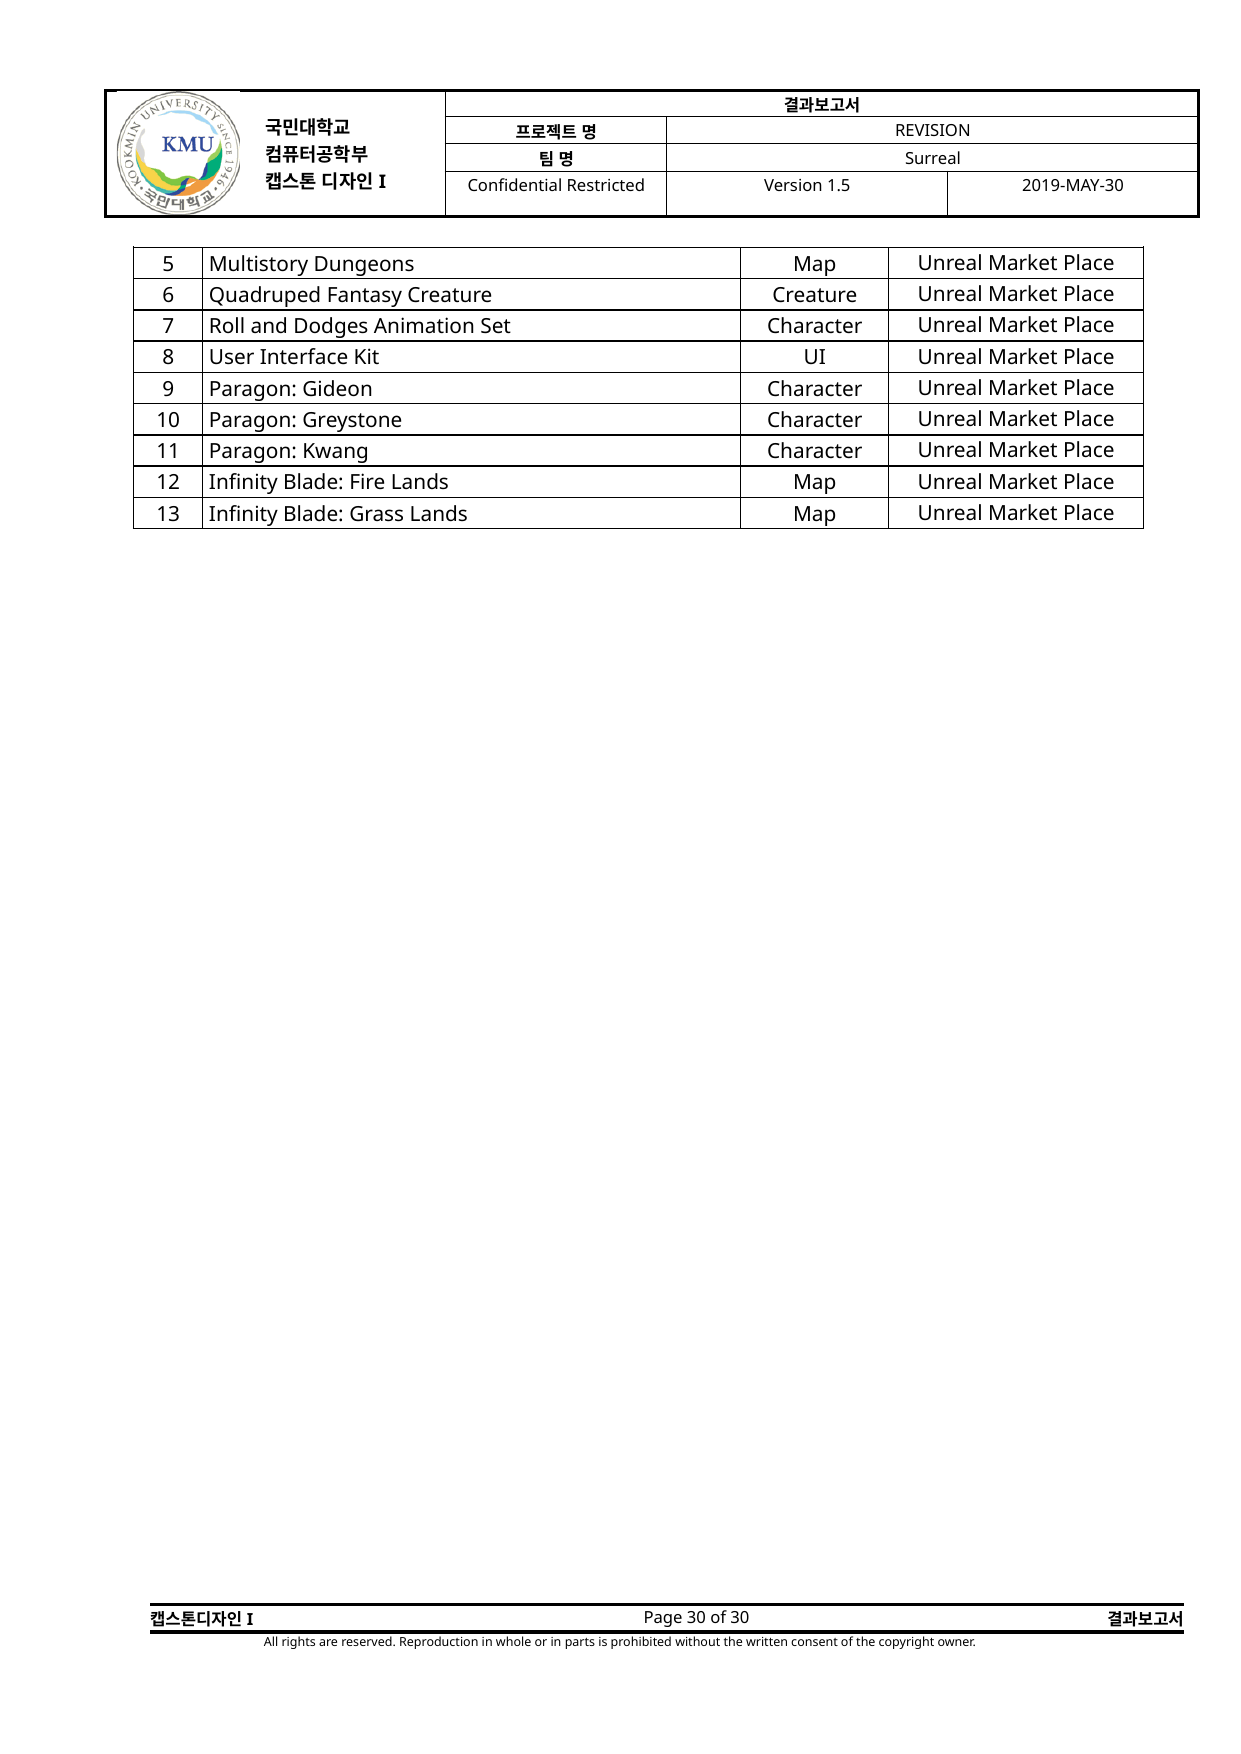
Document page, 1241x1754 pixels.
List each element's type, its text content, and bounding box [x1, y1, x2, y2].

table_cell Map [741, 498, 888, 528]
table_cell Unreal Market Place [889, 373, 1143, 403]
table_cell 13 [134, 498, 202, 528]
table_cell Unreal Market Place [889, 248, 1143, 278]
picture [116, 91, 240, 215]
table_cell Character [741, 436, 888, 465]
table_cell Paragon: Greystone [203, 404, 740, 434]
table_cell User Interface Kit [203, 342, 740, 371]
table_cell Multistory Dungeons [203, 248, 740, 278]
table_cell Unreal Market Place [889, 436, 1143, 465]
table_cell Paragon: Kwang [203, 436, 740, 465]
table_cell 10 [134, 404, 202, 434]
table_cell 7 [134, 311, 202, 340]
table_cell 8 [134, 342, 202, 371]
table_cell 11 [134, 436, 202, 465]
table_cell Character [741, 373, 888, 403]
table_cell Unreal Market Place [889, 498, 1143, 528]
table_cell Map [741, 467, 888, 496]
table_cell Unreal Market Place [889, 467, 1143, 496]
table_cell Unreal Market Place [889, 404, 1143, 434]
table_cell Character [741, 311, 888, 340]
table_cell 9 [134, 373, 202, 403]
table_cell Unreal Market Place [889, 342, 1143, 371]
table_cell 6 [134, 279, 202, 309]
table_cell Roll and Dodges Animation Set [203, 311, 740, 340]
table_cell Unreal Market Place [889, 279, 1143, 309]
table_cell Infinity Blade: Grass Lands [203, 498, 740, 528]
table_cell 12 [134, 467, 202, 496]
table_cell Unreal Market Place [889, 311, 1143, 340]
table_cell Infinity Blade: Fire Lands [203, 467, 740, 496]
table_cell Quadruped Fantasy Creature [203, 279, 740, 309]
table_cell Character [741, 404, 888, 434]
table_cell UI [741, 342, 888, 371]
table_cell Map [741, 248, 888, 278]
table_cell 5 [134, 248, 202, 278]
table_cell Paragon: Gideon [203, 373, 740, 403]
table_cell Creature [741, 279, 888, 309]
